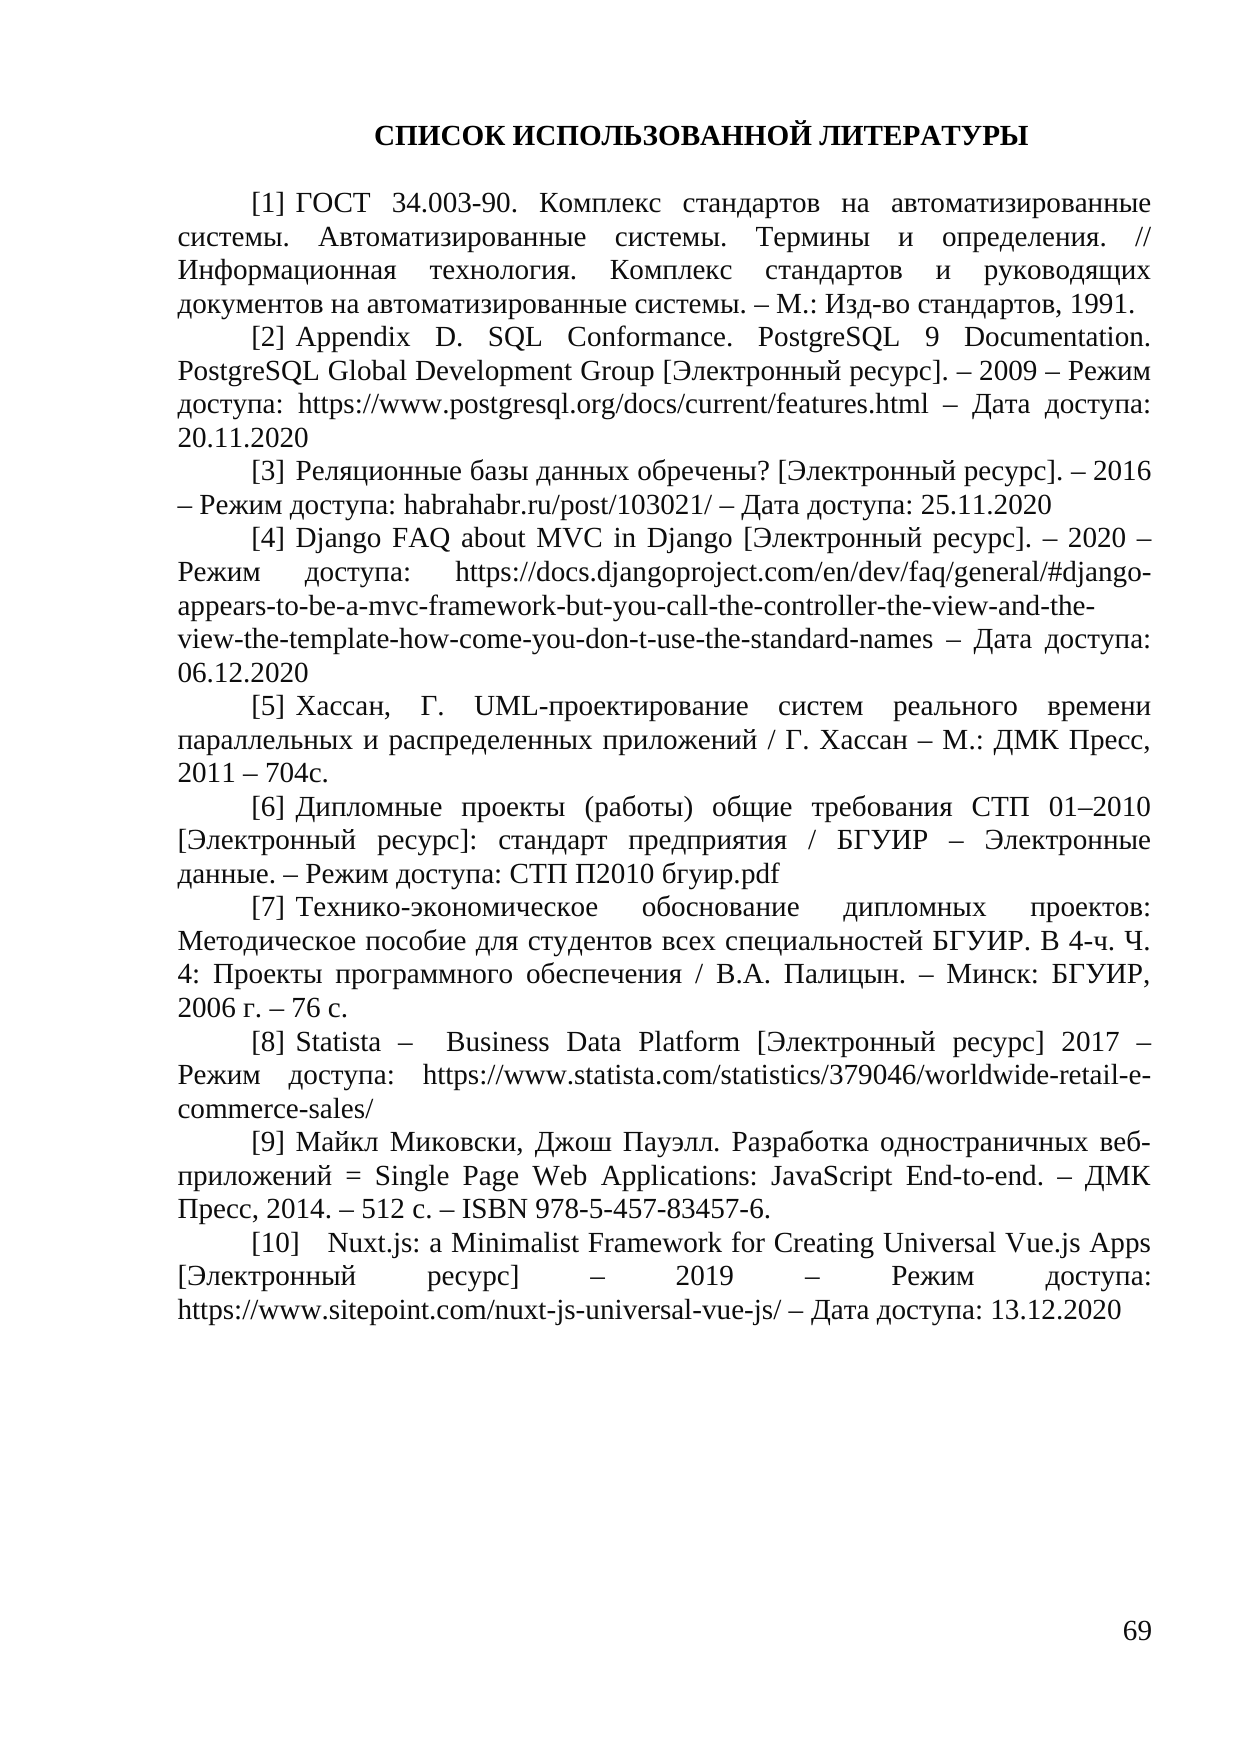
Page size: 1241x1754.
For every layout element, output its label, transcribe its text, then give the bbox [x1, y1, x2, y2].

list ГОСТ 34.003-90. Комплекс стандартов на автоматизированные системы. Автоматизированные системы. Термины и определения. // Информационная технология. Комплекс стандартов и руководящих документов на автоматизированные системы. – М.: Изд-во стандартов, 1991. [177, 185, 1152, 319]
list Statista – Business Data Platform [Электронный ресурс] 2017 – Режим доступа: https://www.statista.com/statistics/379046/worldwide-retail-e-commerce-sales/ [177, 1024, 1152, 1124]
list Nuxt.js: a Minimalist Framework for Creating Universal Vue.js Apps [Электронный ресурс] – 2019 – Режим доступа: https://www.sitepoint.com/nuxt-js-universal-vue-js/ – Дата доступа: 13.12.2020 [177, 1225, 1152, 1326]
list Appendix D. SQL Conformance. PostgreSQL 9 Documentation. PostgreSQL Global Development Group [Электронный ресурс]. – 2009 – Режим доступа: https://www.postgresql.org/docs/current/features.html – Дата доступа: 20.11.2020 [177, 319, 1152, 453]
list Django FAQ about MVC in Django [Электронный ресурс]. – 2020 – Режим доступа: https://docs.djangoproject.com/en/dev/faq/general/#django-appears-to-be-a-mvc-framework-but-you-call-the-controller-the-view-and-the-view-the-template-how-come-you-don-t-use-the-standard-names – Дата доступа: 06.12.2020 [177, 521, 1152, 688]
list Хассан, Г. UML-проектирование систем реального времени параллельных и распределенных приложений / Г. Хассан – М.: ДМК Пресс, 2011 – 704c. [177, 688, 1152, 789]
list Технико-экономическое обоснование дипломных проектов: Методическое пособие для студентов всех специальностей БГУИР. В 4-ч. Ч. 4: Проекты программного обеспечения / В.А. Палицын. – Минск: БГУИР, 2006 г. – 76 с. [177, 889, 1152, 1024]
list Реляционные базы данных обречены? [Электронный ресурс]. – 2016 – Режим доступа: habrahabr.ru/post/103021/ – Дата доступа: 25.11.2020 [177, 453, 1152, 521]
subtitle Список использованной литературы [251, 118, 1152, 152]
list Майкл Миковски, Джош Пауэлл. Разработка одностраничных веб-приложений = Single Page Web Applications: JavaScript End-to-end. – ДМК Пресс, 2014. – 512 с. – ISBN 978-5-457-83457-6. [177, 1124, 1152, 1225]
list Дипломные проекты (работы) общие требования СТП 01–2010 [Электронный ресурс]: стандарт предприятия / БГУИР – Электронные данные. – Режим доступа: СТП П2010 бгуир.pdf [177, 789, 1152, 889]
